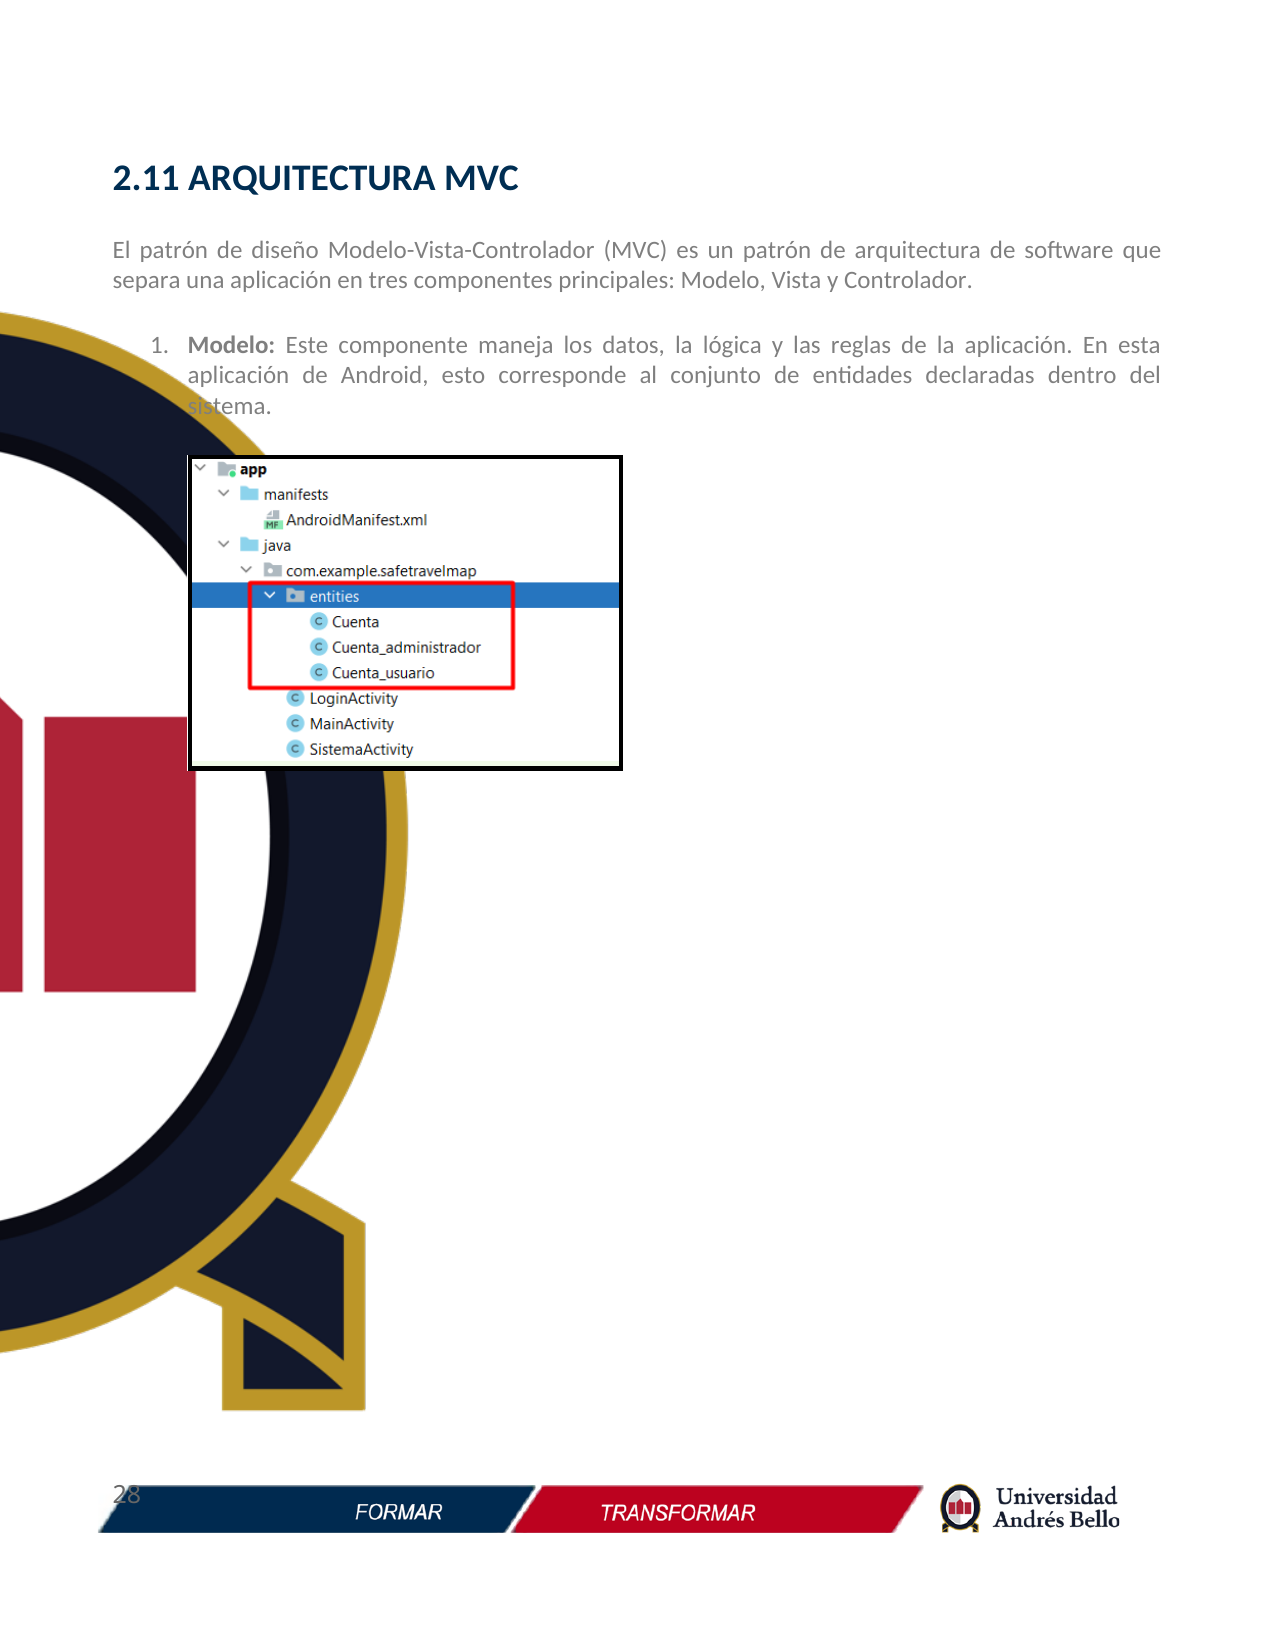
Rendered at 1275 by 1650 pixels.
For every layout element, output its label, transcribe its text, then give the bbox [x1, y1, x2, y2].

picture [97, 1483, 1120, 1533]
picture [0, 299, 422, 1423]
list Modelo: Este componente maneja los datos, la lógica y las reglas de la aplicación. En esta aplicación de Android, esto corresponde al conjunto de entidades declaradas dentro del sistema. [150, 329, 1162, 421]
subtitle 2.11 ARQUITECTURA MVC [112, 154, 1162, 200]
picture [192, 459, 619, 766]
text El patrón de diseño Modelo-Vista-Controlador (MVC) es un patrón de arquitectura de software que separa una aplicación en tres componentes principales: Modelo, Vista y Controlador. [112, 234, 1162, 295]
